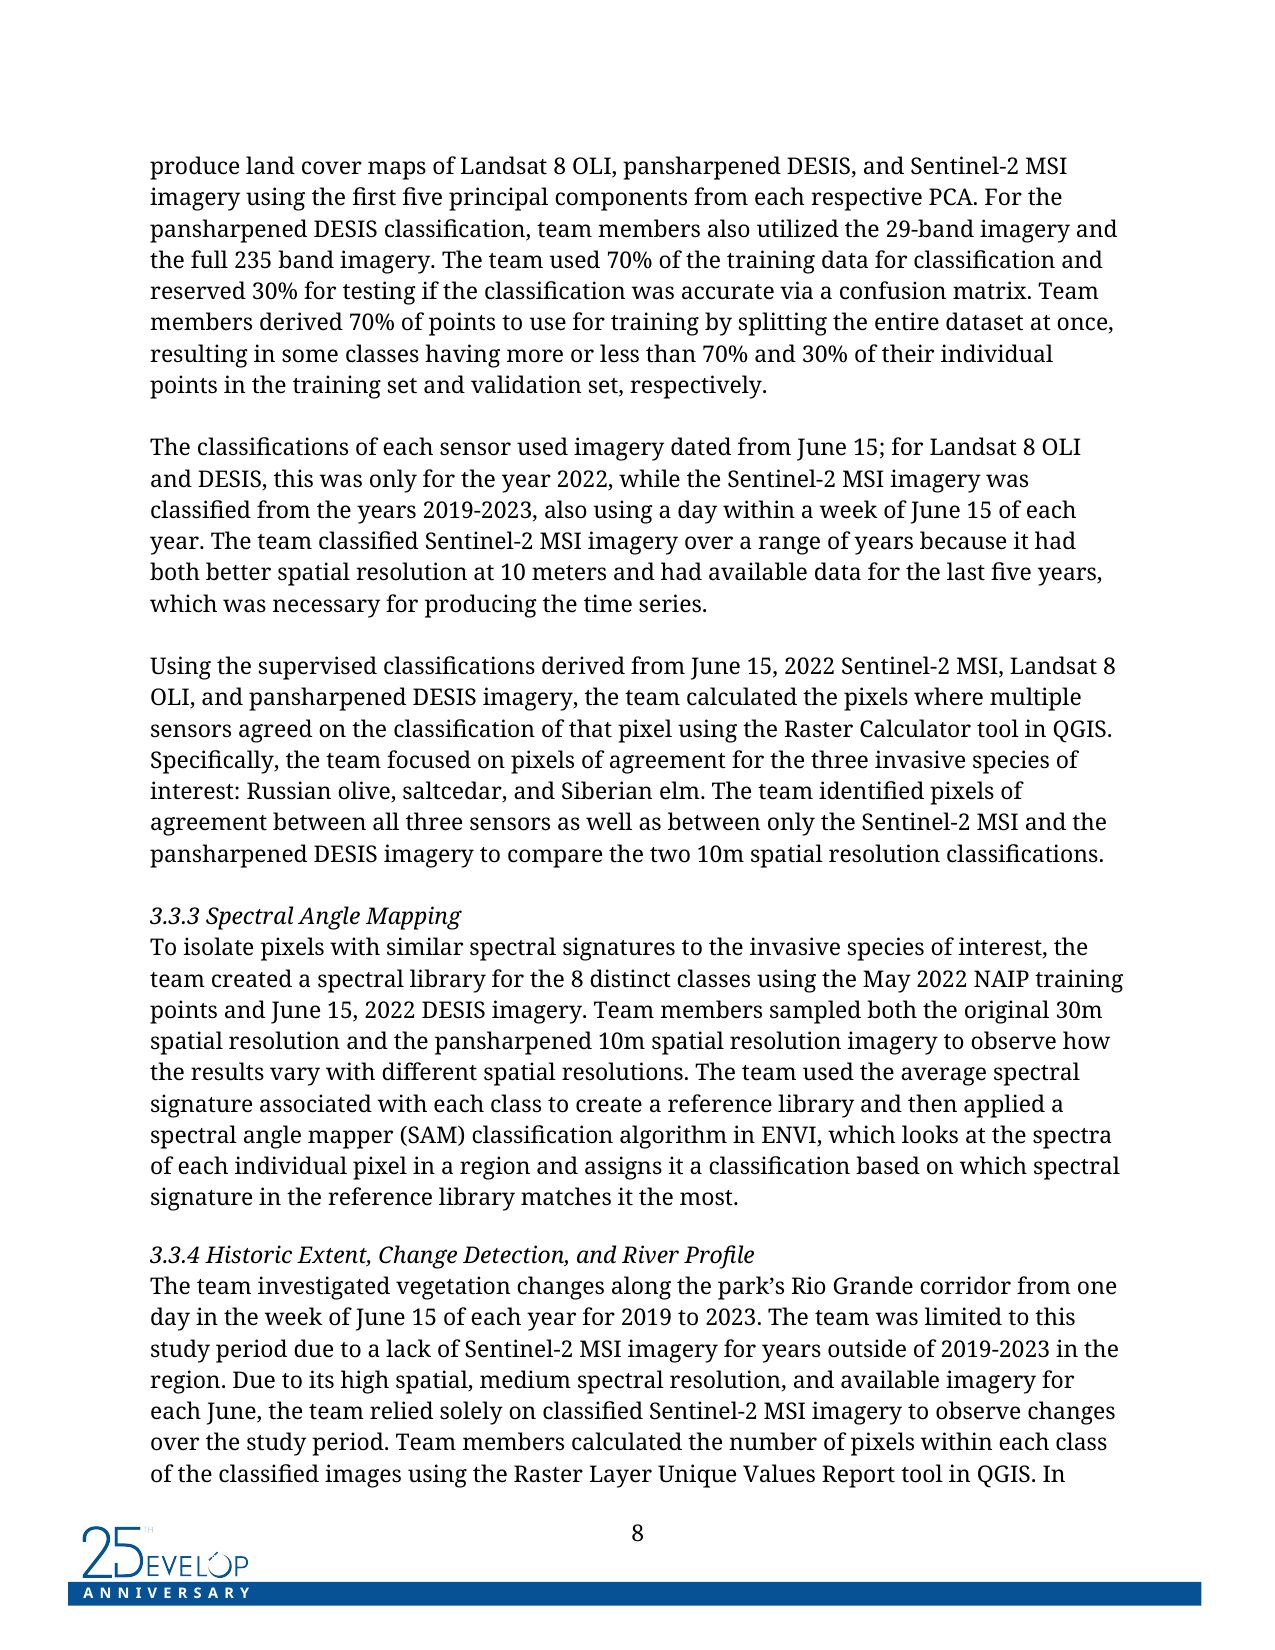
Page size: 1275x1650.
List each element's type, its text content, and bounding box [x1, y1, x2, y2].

text The classifications of each sensor used imagery dated from June 15; for Landsat 8 OLI and DESIS, this was only for the year 2022, while the Sentinel-2 MSI imagery was classified from the years 2019-2023, also using a day within a week of June 15 of each year. The team classified Sentinel-2 MSI imagery over a range of years because it had both better spatial resolution at 10 meters and had available data for the last five years, which was necessary for producing the time series. [150, 431, 1125, 619]
text Using the supervised classifications derived from June 15, 2022 Sentinel-2 MSI, Landsat 8 OLI, and pansharpened DESIS imagery, the team calculated the pixels where multiple sensors agreed on the classification of that pixel using the Raster Calculator tool in QGIS. Specifically, the team focused on pixels of agreement for the three invasive species of interest: Russian olive, saltcedar, and Siberian elm. The team identified pixels of agreement between all three sensors as well as between only the Sentinel-2 MSI and the pansharpened DESIS imagery to compare the two 10m spatial resolution classifications. [150, 650, 1125, 869]
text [150, 1270, 1125, 1489]
text 3.3.4 Historic Extent, Change Detection, and River Profile [150, 1239, 1125, 1270]
text To isolate pixels with similar spectral signatures to the invasive species of interest, the team created a spectral library for the 8 distinct classes using the May 2022 NAIP training points and June 15, 2022 DESIS imagery. Team members sampled both the original 30m spatial resolution and the pansharpened 10m spatial resolution imagery to observe how the results vary with different spatial resolutions. The team used the average spectral signature associated with each class to create a reference library and then applied a spectral angle mapper (SAM) classification algorithm in ENVI, which looks at the spectra of each individual pixel in a region and assigns it a classification based on which spectral signature in the reference library matches it the most. [150, 931, 1125, 1212]
picture [75, 1518, 256, 1581]
text 3.3.3 Spectral Angle Mapping [150, 900, 1125, 931]
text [150, 150, 1125, 400]
